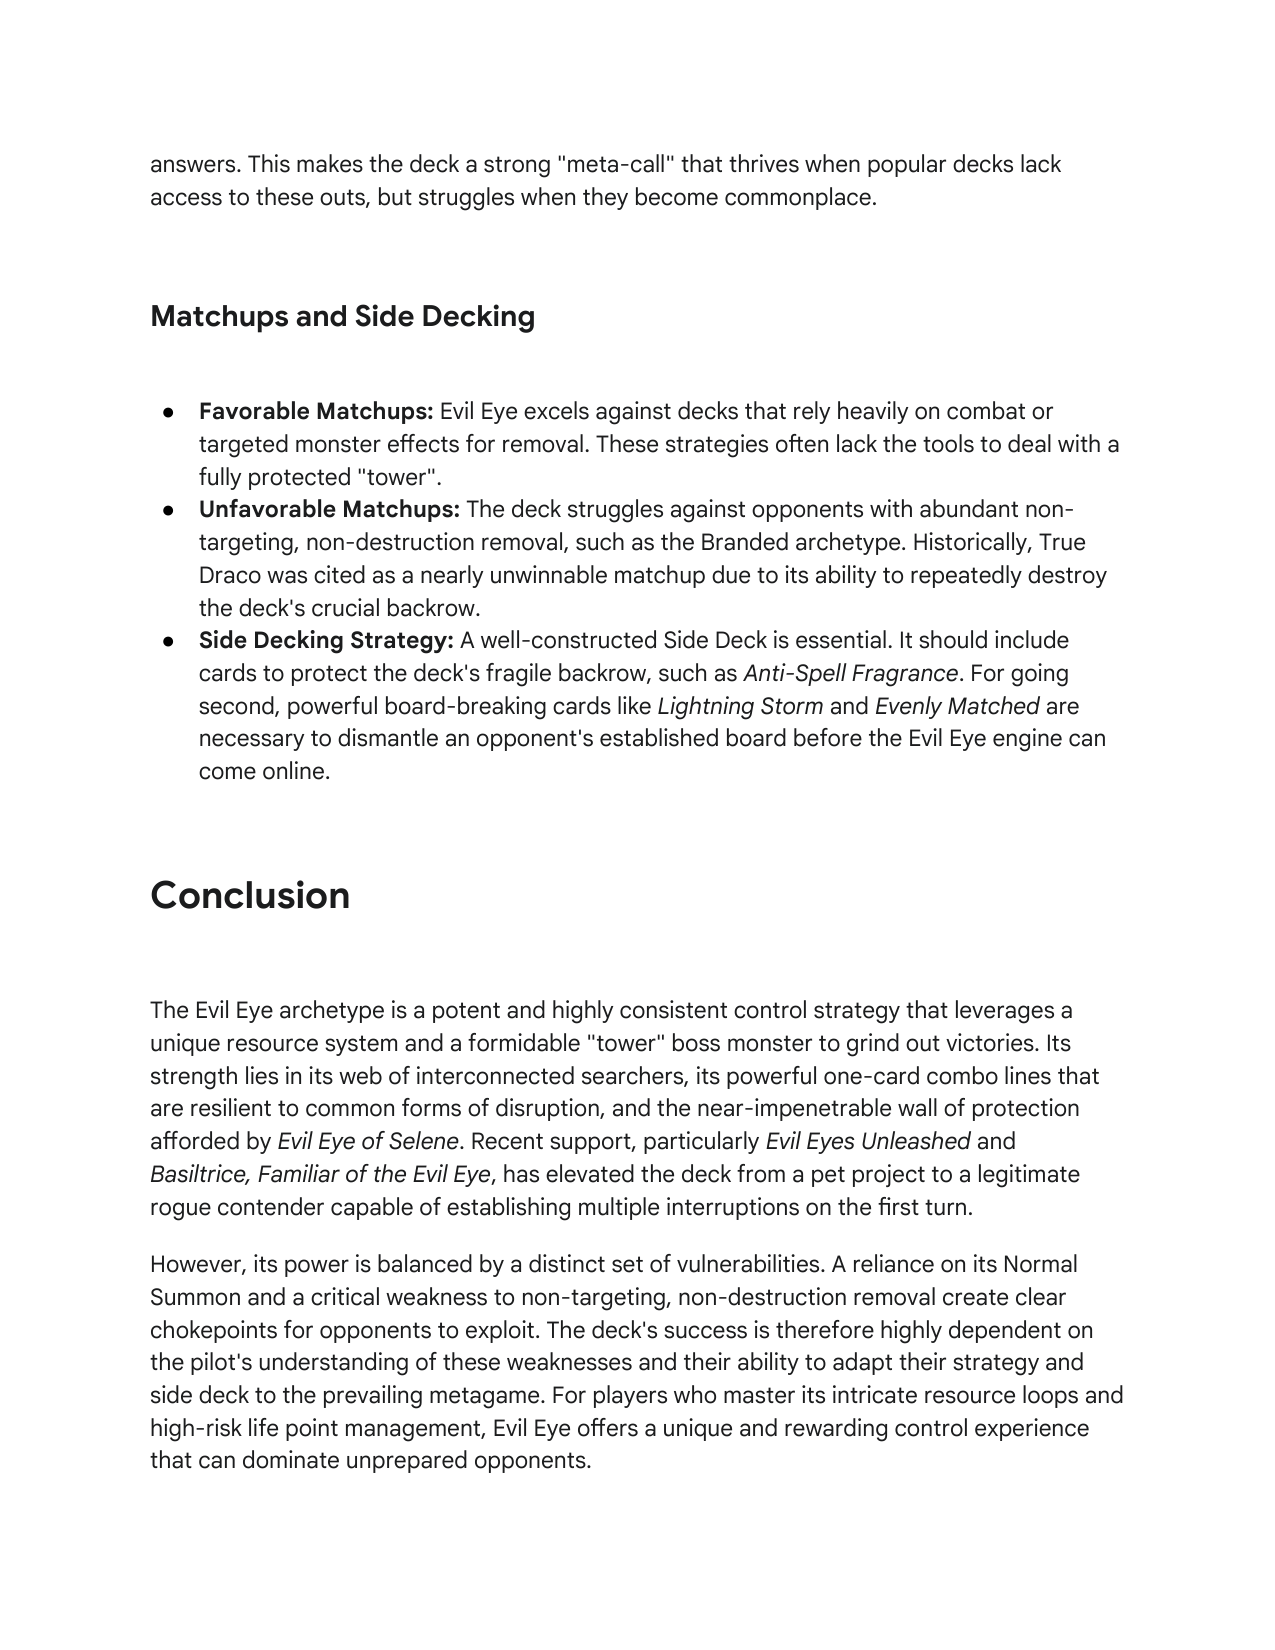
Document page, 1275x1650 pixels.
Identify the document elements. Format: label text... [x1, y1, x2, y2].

list Unfavorable Matchups: The deck struggles against opponents with abundant non-targeting, non-destruction removal, such as the Branded archetype. Historically, True Draco was cited as a nearly unwinnable matchup due to its ability to repeatedly destroy the deck's crucial backrow. [161, 496, 1125, 622]
text However, its power is balanced by a distinct set of vulnerabilities. A reliance on its Normal Summon and a critical weakness to non-targeting, non-destruction removal create clear chokepoints for opponents to exploit. The deck's success is therefore highly dependent on the pilot's understanding of these weaknesses and their ability to adapt their strategy and side deck to the prevailing metagame. For players who master its intricate resource loops and high-risk life point management, Evil Eye offers a unique and rewarding control experience that can dominate unprepared opponents. [150, 1250, 1125, 1475]
text The Evil Eye archetype is a potent and highly consistent control strategy that leverages a unique resource system and a formidable "tower" boss monster to grind out victories. Its strength lies in its web of interconnected searchers, its powerful one-card combo lines that are resilient to common forms of disruption, and the near-impenetrable wall of protection afforded by Evil Eye of Selene. Recent support, particularly Evil Eyes Unleashed and Basiltrice, Familiar of the Evil Eye, has elevated the deck from a pet project to a legitimate rogue contender capable of establishing multiple interruptions on the first turn. [150, 996, 1125, 1221]
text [150, 150, 1125, 211]
list Side Decking Strategy: A well-constructed Side Deck is essential. It should include cards to protect the deck's fragile backrow, such as Anti-Spell Fragrance. For going second, powerful board-breaking cards like Lightning Storm and Evenly Matched are necessary to dismantle an opponent's established board before the Evil Eye engine can come online. [161, 626, 1125, 786]
list Favorable Matchups: Evil Eye excels against decks that rely heavily on combat or targeted monster effects for removal. These strategies often lack the tools to deal with a fully protected "tower". [161, 397, 1125, 492]
subtitle Matchups and Side Decking [150, 298, 1125, 335]
subtitle Conclusion [150, 873, 1125, 920]
